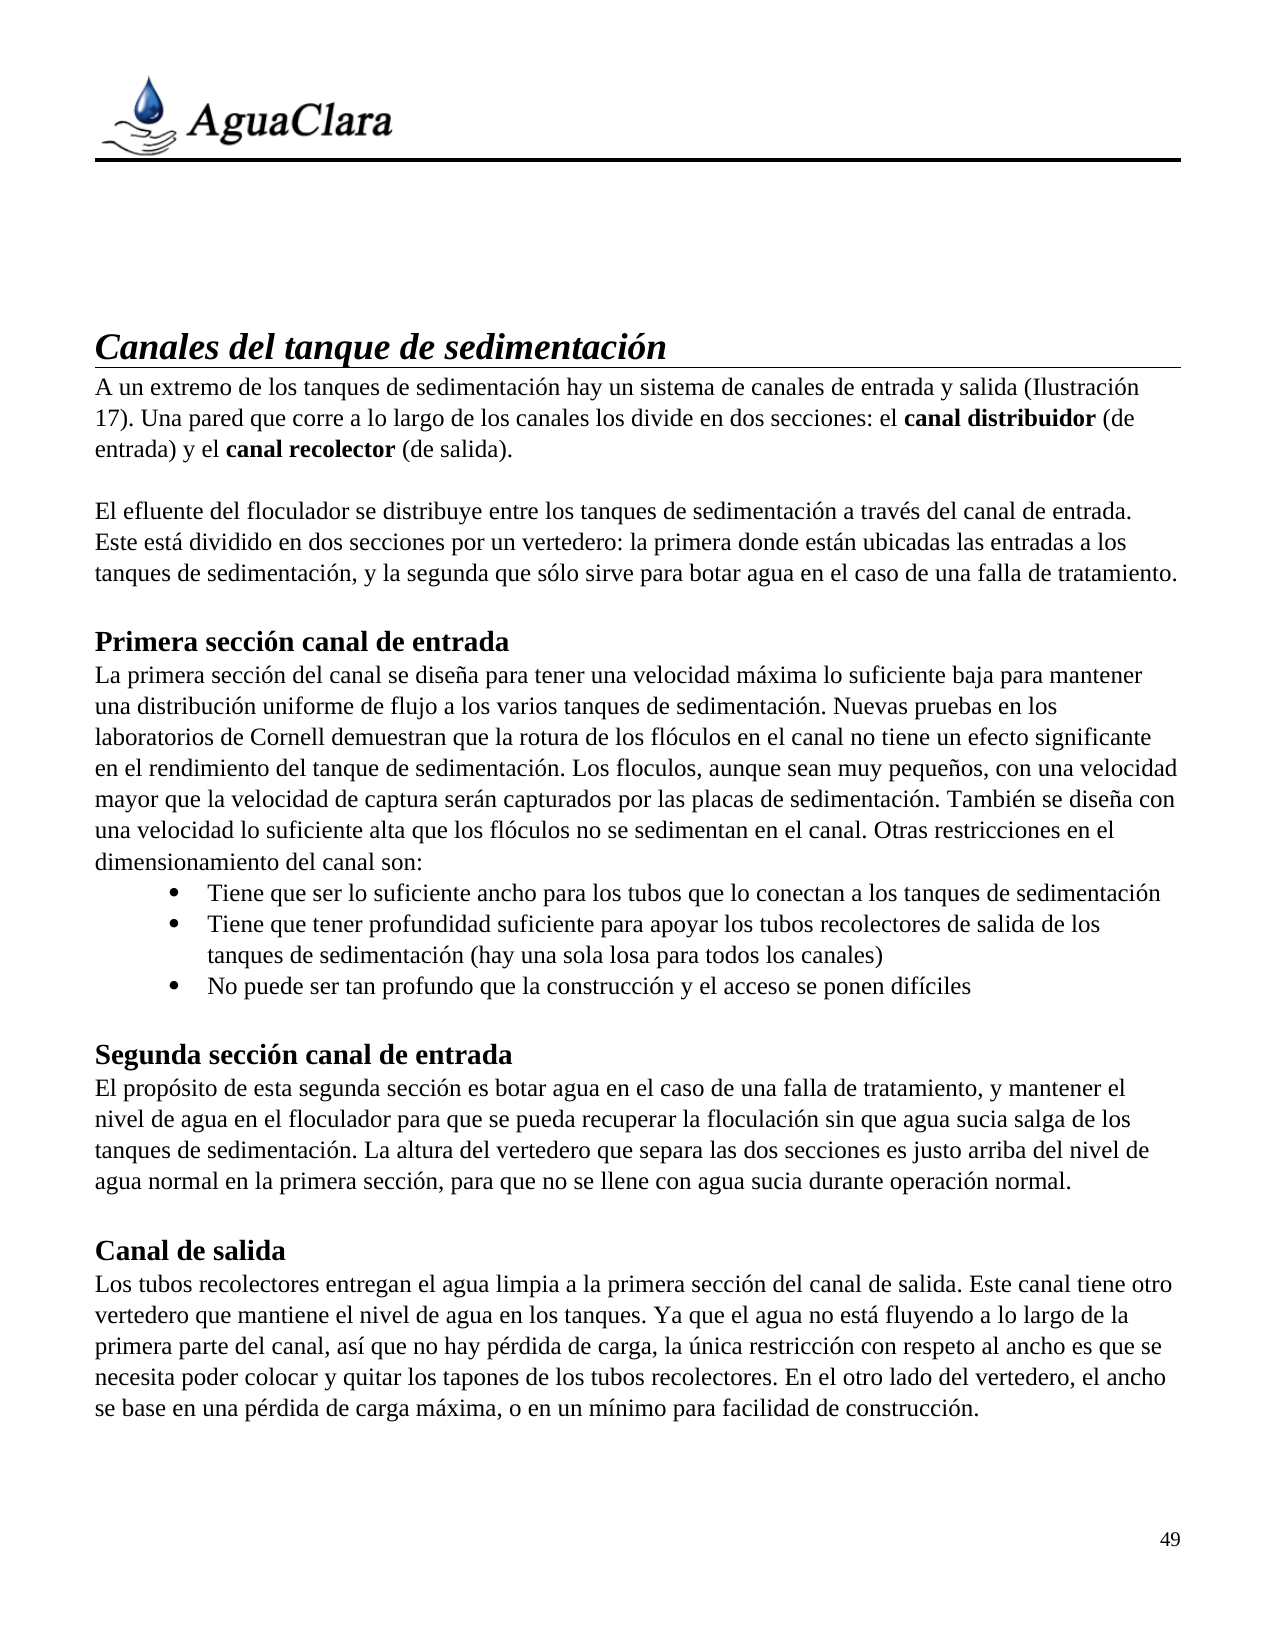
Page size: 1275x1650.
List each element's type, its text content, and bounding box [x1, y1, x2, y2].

text A un extremo de los tanques de sedimentación hay un sistema de canales de entrada y salida (Ilustración 15). Una pared que corre a lo largo de los canales los divide en dos secciones: el canal distribuidor (de entrada) y el canal recolector (de salida). [94, 372, 1181, 463]
subtitle Primera sección canal de entrada [94, 624, 1181, 658]
list No puede ser tan profundo que la construcción y el acceso se ponen difíciles [169, 971, 1181, 999]
list Tiene que tener profundidad suficiente para apoyar los tubos recolectores de salida de los tanques de sedimentación (hay una sola losa para todos los canales) [169, 909, 1181, 968]
subtitle Segunda sección canal de entrada [94, 1037, 1181, 1071]
text Los tubos recolectores entregan el agua limpia a la primera sección del canal de salida. Este canal tiene otro vertedero que mantiene el nivel de agua en los tanques. Ya que el agua no está fluyendo a lo largo de la primera parte del canal, así que no hay pérdida de carga, la única restricción con respeto al ancho es que se necesita poder colocar y quitar los tapones de los tubos recolectores. En el otro lado del vertedero, el ancho se base en una pérdida de carga máxima, o en un mínimo para facilidad de construcción. [94, 1269, 1181, 1422]
text La primera sección del canal se diseña para tener una velocidad máxima lo suficiente baja para mantener una distribución uniforme de flujo a los varios tanques de sedimentación. Nuevas pruebas en los laboratorios de Cornell demuestran que la rotura de los flóculos en el canal no tiene un efecto significante en el rendimiento del tanque de sedimentación. Los floculos, aunque sean muy pequeños, con una velocidad mayor que la velocidad de captura serán capturados por las placas de sedimentación. También se diseña con una velocidad lo suficiente alta que los flóculos no se sedimentan en el canal. Otras restricciones en el dimensionamiento del canal son: [94, 660, 1181, 875]
text El efluente del floculador se distribuye entre los tanques de sedimentación a través del canal de entrada. Este está dividido en dos secciones por un vertedero: la primera donde están ubicadas las entradas a los tanques de sedimentación, y la segunda que sólo sirve para botar agua en el caso de una falla de tratamiento. [94, 496, 1181, 587]
text El propósito de esta segunda sección es botar agua en el caso de una falla de tratamiento, y mantener el nivel de agua en el floculador para que se pueda recuperar la floculación sin que agua sucia salga de los tanques de sedimentación. La altura del vertedero que separa las dos secciones es justo arriba del nivel de agua normal en la primera sección, para que no se llene con agua sucia durante operación normal. [94, 1073, 1181, 1195]
list Tiene que ser lo suficiente ancho para los tubos que lo conectan a los tanques de sedimentación [169, 878, 1181, 906]
picture [94, 75, 412, 158]
subtitle Canal de salida [94, 1233, 1181, 1266]
subtitle Canales del tanque de sedimentación [94, 324, 1181, 368]
